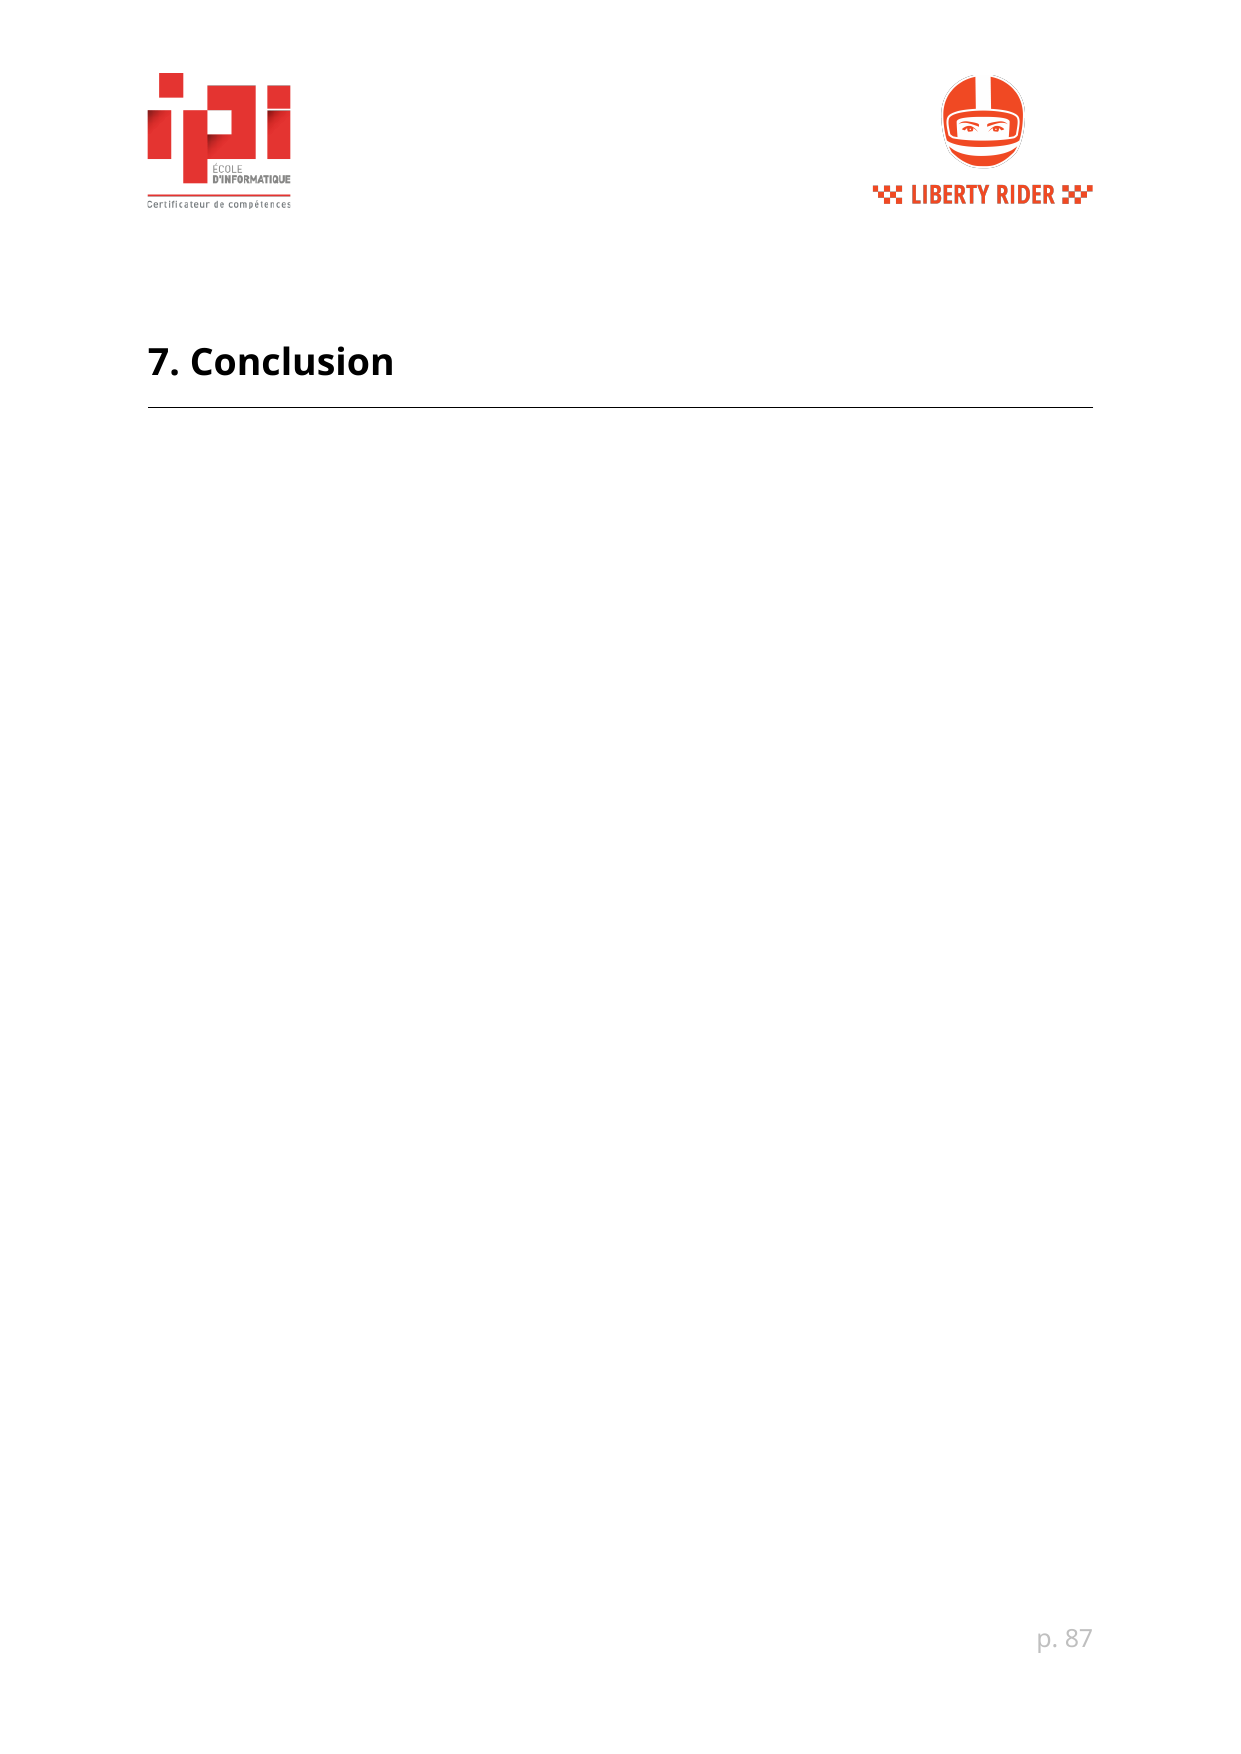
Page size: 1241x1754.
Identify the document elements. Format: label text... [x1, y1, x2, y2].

picture [872, 75, 1093, 209]
subtitle Conclusion [148, 335, 1093, 407]
picture [147, 73, 291, 209]
